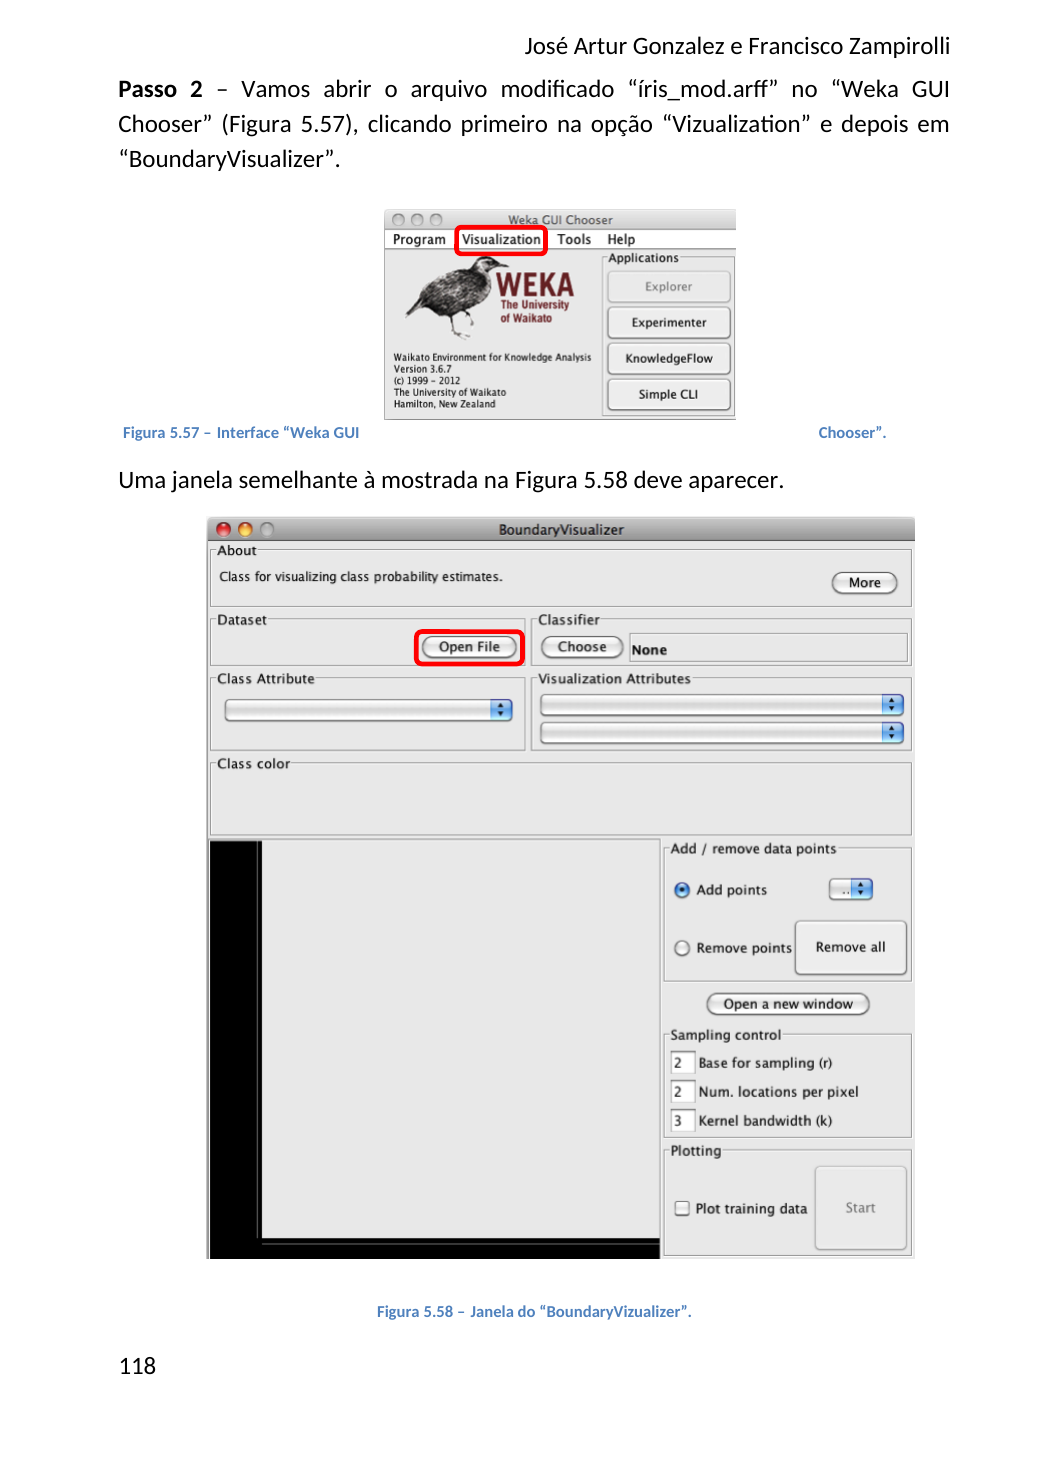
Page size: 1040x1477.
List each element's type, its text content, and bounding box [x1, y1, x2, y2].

text Figura . – Interface “Weka GUI Chooser”. [118, 423, 951, 443]
picture [206, 516, 915, 1259]
text Figura . – Janela do “BoundaryVizualizer”. [118, 1301, 951, 1322]
text Uma janela semelhante à mostrada na Figura 5.16 deve aparecer. [118, 464, 951, 494]
picture [384, 209, 736, 420]
text Passo 2 – Vamos abrir o arquivo modificado “íris_mod.arff” no “Weka GUI Chooser” (Figura 5.15), clicando primeiro na opção “Vizualization” e depois em “BoundaryVisualizer”. [118, 74, 951, 174]
